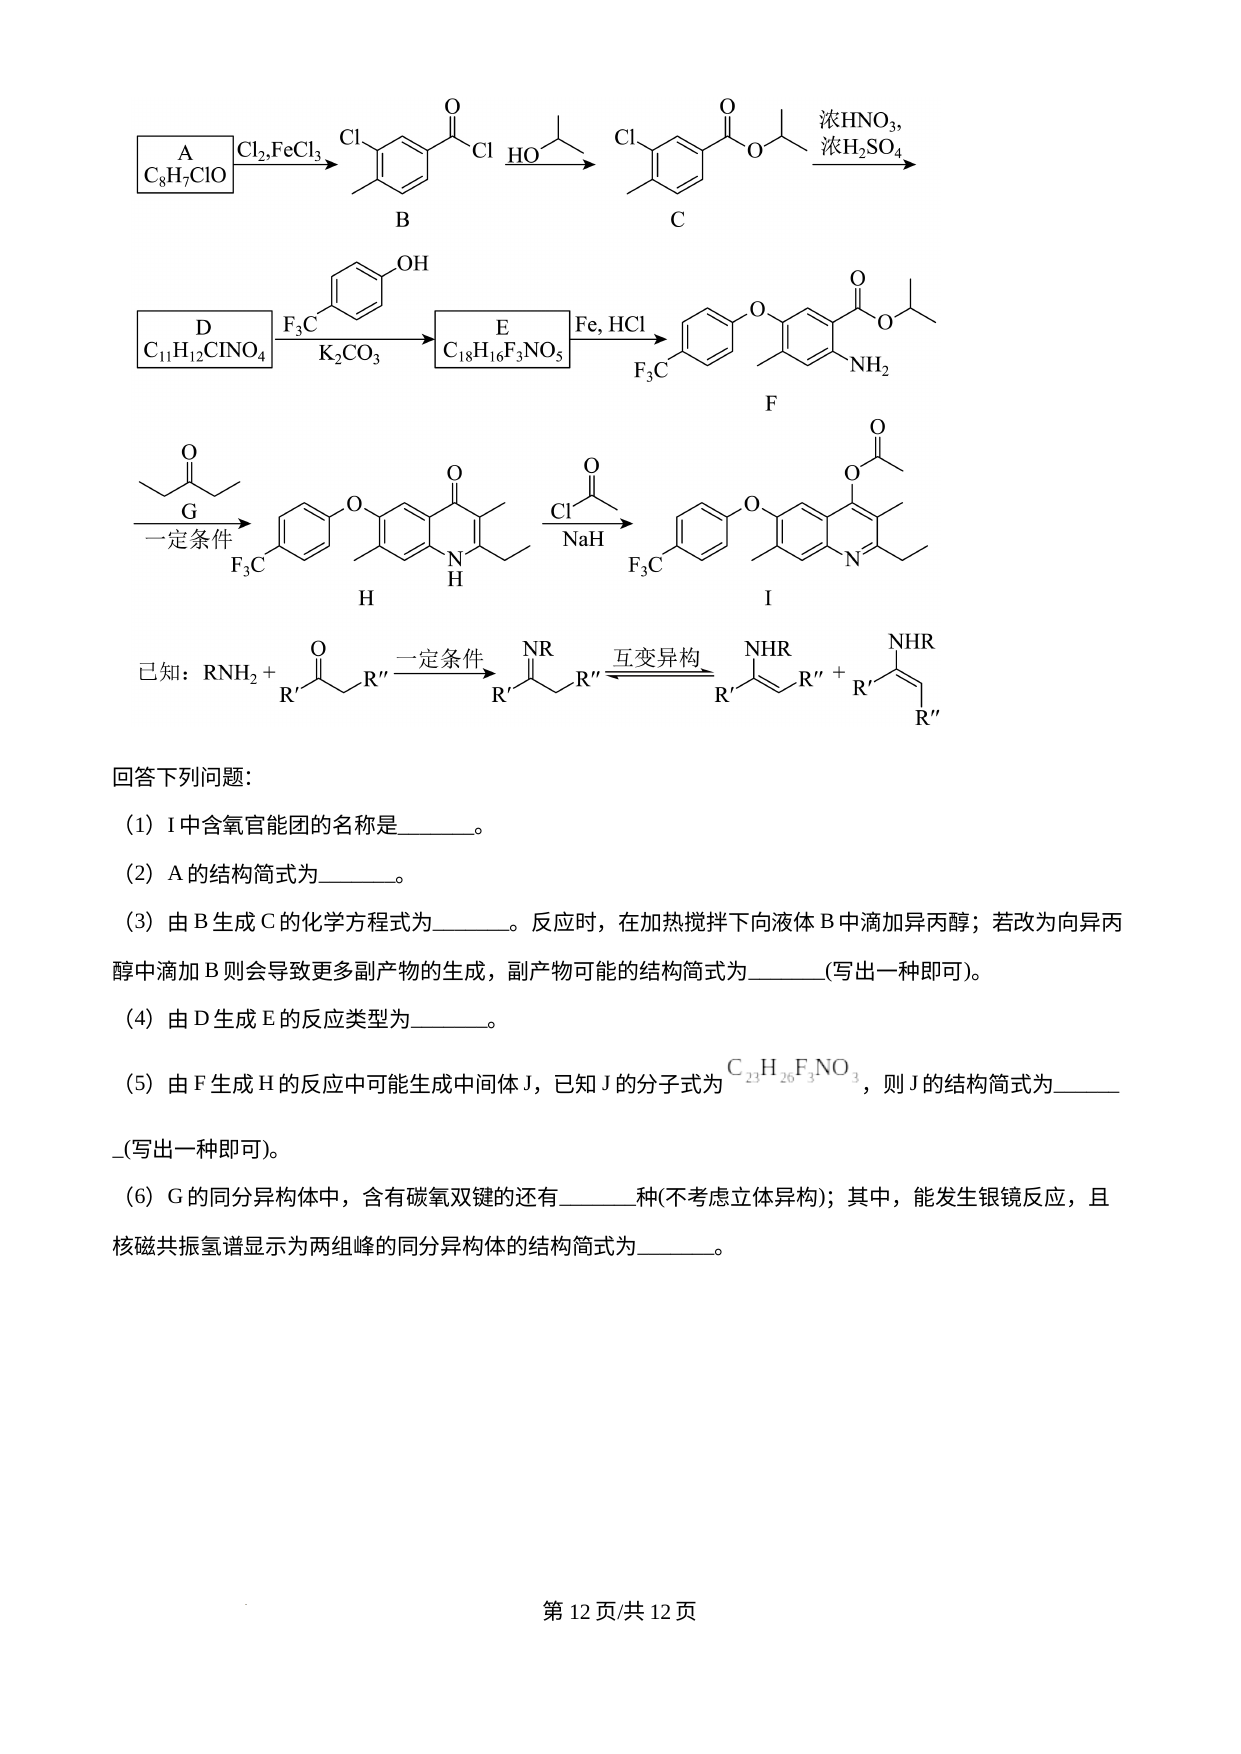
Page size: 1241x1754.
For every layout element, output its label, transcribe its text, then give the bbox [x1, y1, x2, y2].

text （3）由B生成C的化学方程式为_______。反应时，在加热搅拌下向液体B中滴加异丙醇；若改为向异丙醇中滴加B则会导致更多副产物的生成，副产物可能的结构简式为_______(写出一种即可)。 [112, 905, 1128, 986]
text 回答下列问题： [112, 760, 1128, 792]
text （2）A的结构简式为_______。 [112, 856, 1128, 889]
text （4）由D生成E的反应类型为_______。 [112, 1002, 1128, 1034]
text （5）由F生成H的反应中可能生成中间体J，已知J的分子式为，则J的结构简式为_______(写出一种即可)。 [112, 1050, 1128, 1164]
text （1）I中含氧官能团的名称是_______。 [112, 808, 1128, 841]
text （6）G的同分异构体中，含有碳氧双键的还有_______种(不考虑立体异构)；其中，能发生银镜反应，且核磁共振氢谱显示为两组峰的同分异构体的结构简式为_______。 [112, 1180, 1128, 1261]
picture [131, 97, 941, 727]
